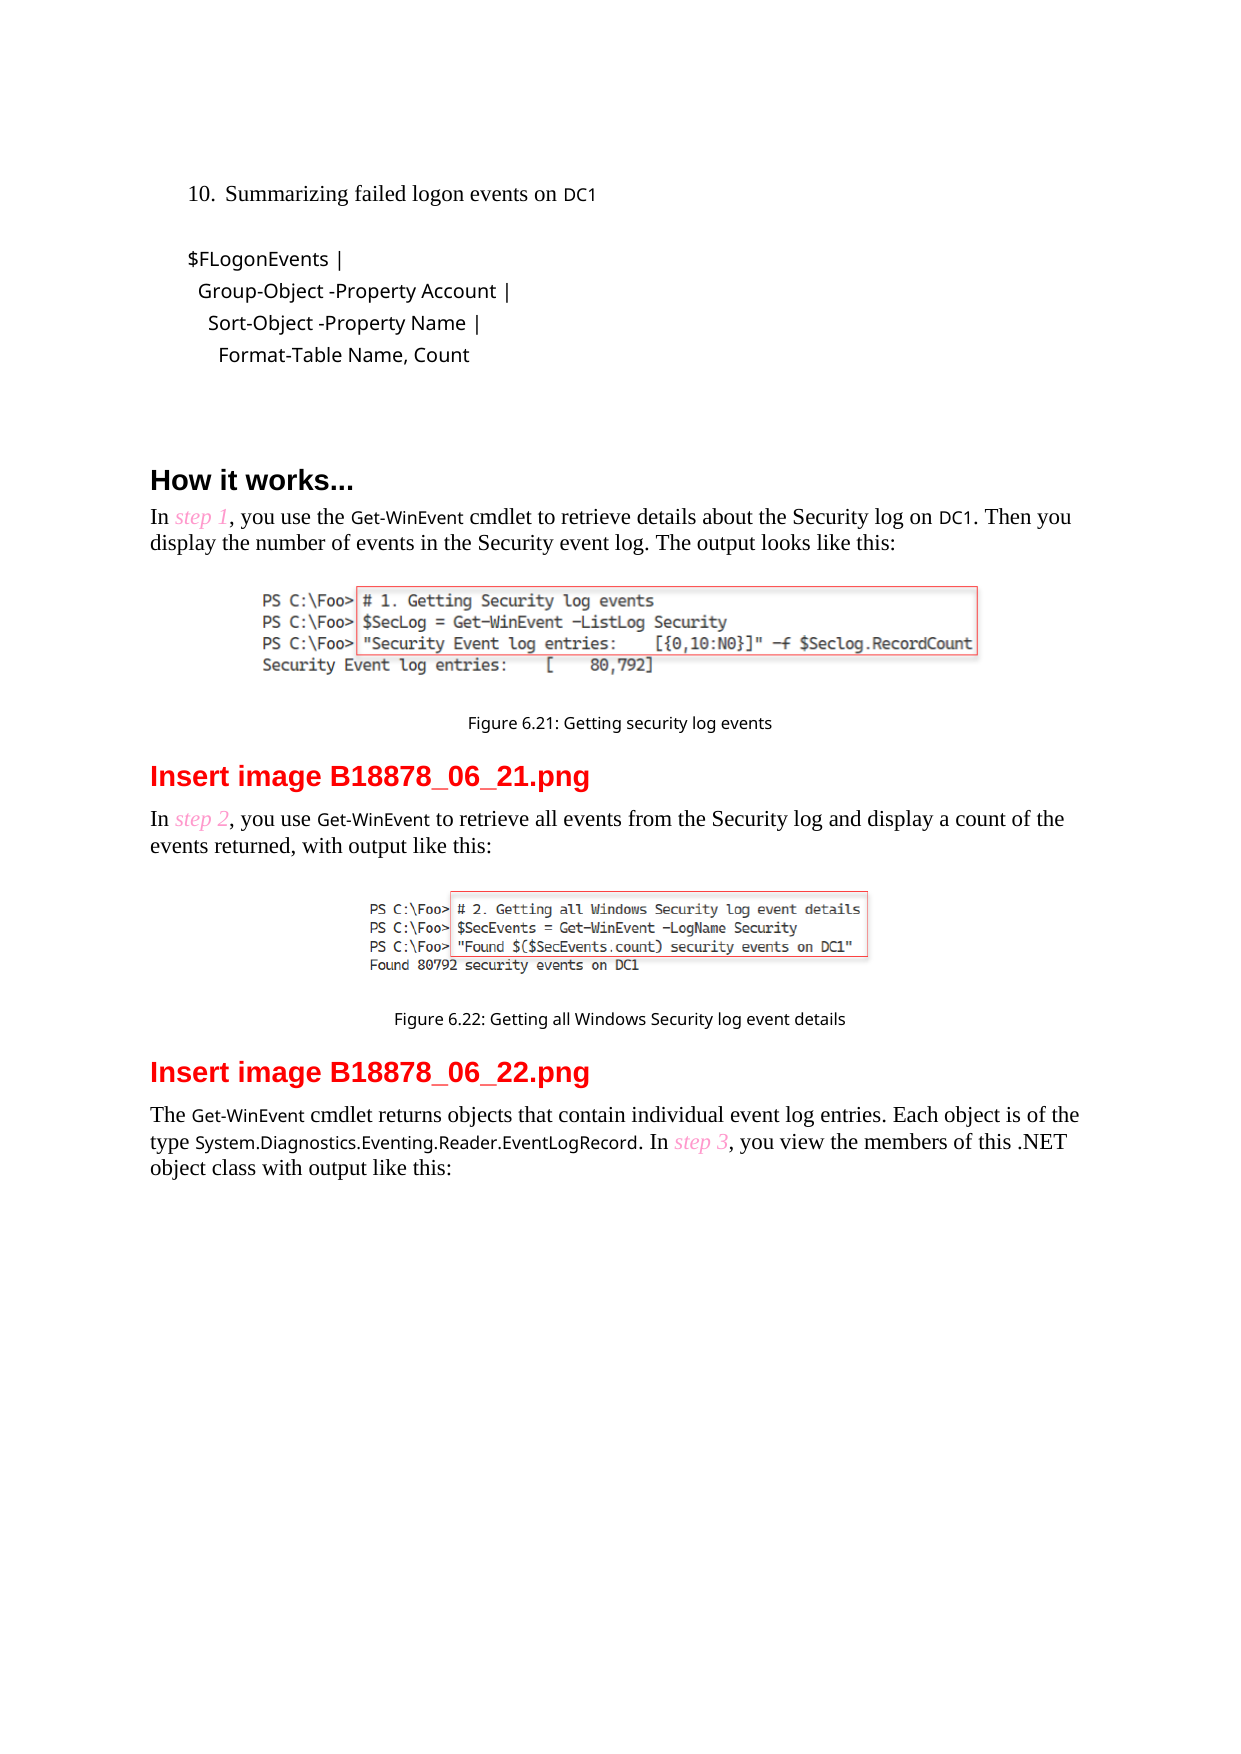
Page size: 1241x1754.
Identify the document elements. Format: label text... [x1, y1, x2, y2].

picture [356, 883, 888, 983]
text Insert image B18878_06_22.png [150, 1055, 1090, 1089]
text Group-Object -Property Account | [187, 277, 1090, 304]
text The Get-WinEvent cmdlet returns objects that contain individual event log entries. Each object is of the type System.Diagnostics.Eventing.Reader.EventLogRecord. In step 3, you view the members of this .NET object class with output like this: [150, 1101, 1090, 1181]
text Figure 6.22: Getting all Windows Security log event details [150, 1007, 1090, 1030]
text Figure 6.21: Getting security log events [150, 712, 1090, 734]
text Summarizing failed logon events on DC1 [187, 180, 1053, 206]
text Sort-Object -Property Name | [187, 309, 1090, 336]
text In step 1, you use the Get-WinEvent cmdlet to retrieve details about the Security log on DC1. Then you display the number of events in the Security event log. The output looks like this: [150, 503, 1090, 556]
subtitle How it works... [150, 463, 1090, 497]
picture [249, 580, 995, 687]
text Insert image B18878_06_21.png [150, 759, 1090, 793]
text $FLogonEvents | [187, 245, 1090, 272]
text Format-Table Name, Count [187, 341, 1090, 368]
text In step 2, you use Get-WinEvent to retrieve all events from the Security log and display a count of the events returned, with output like this: [150, 806, 1090, 858]
